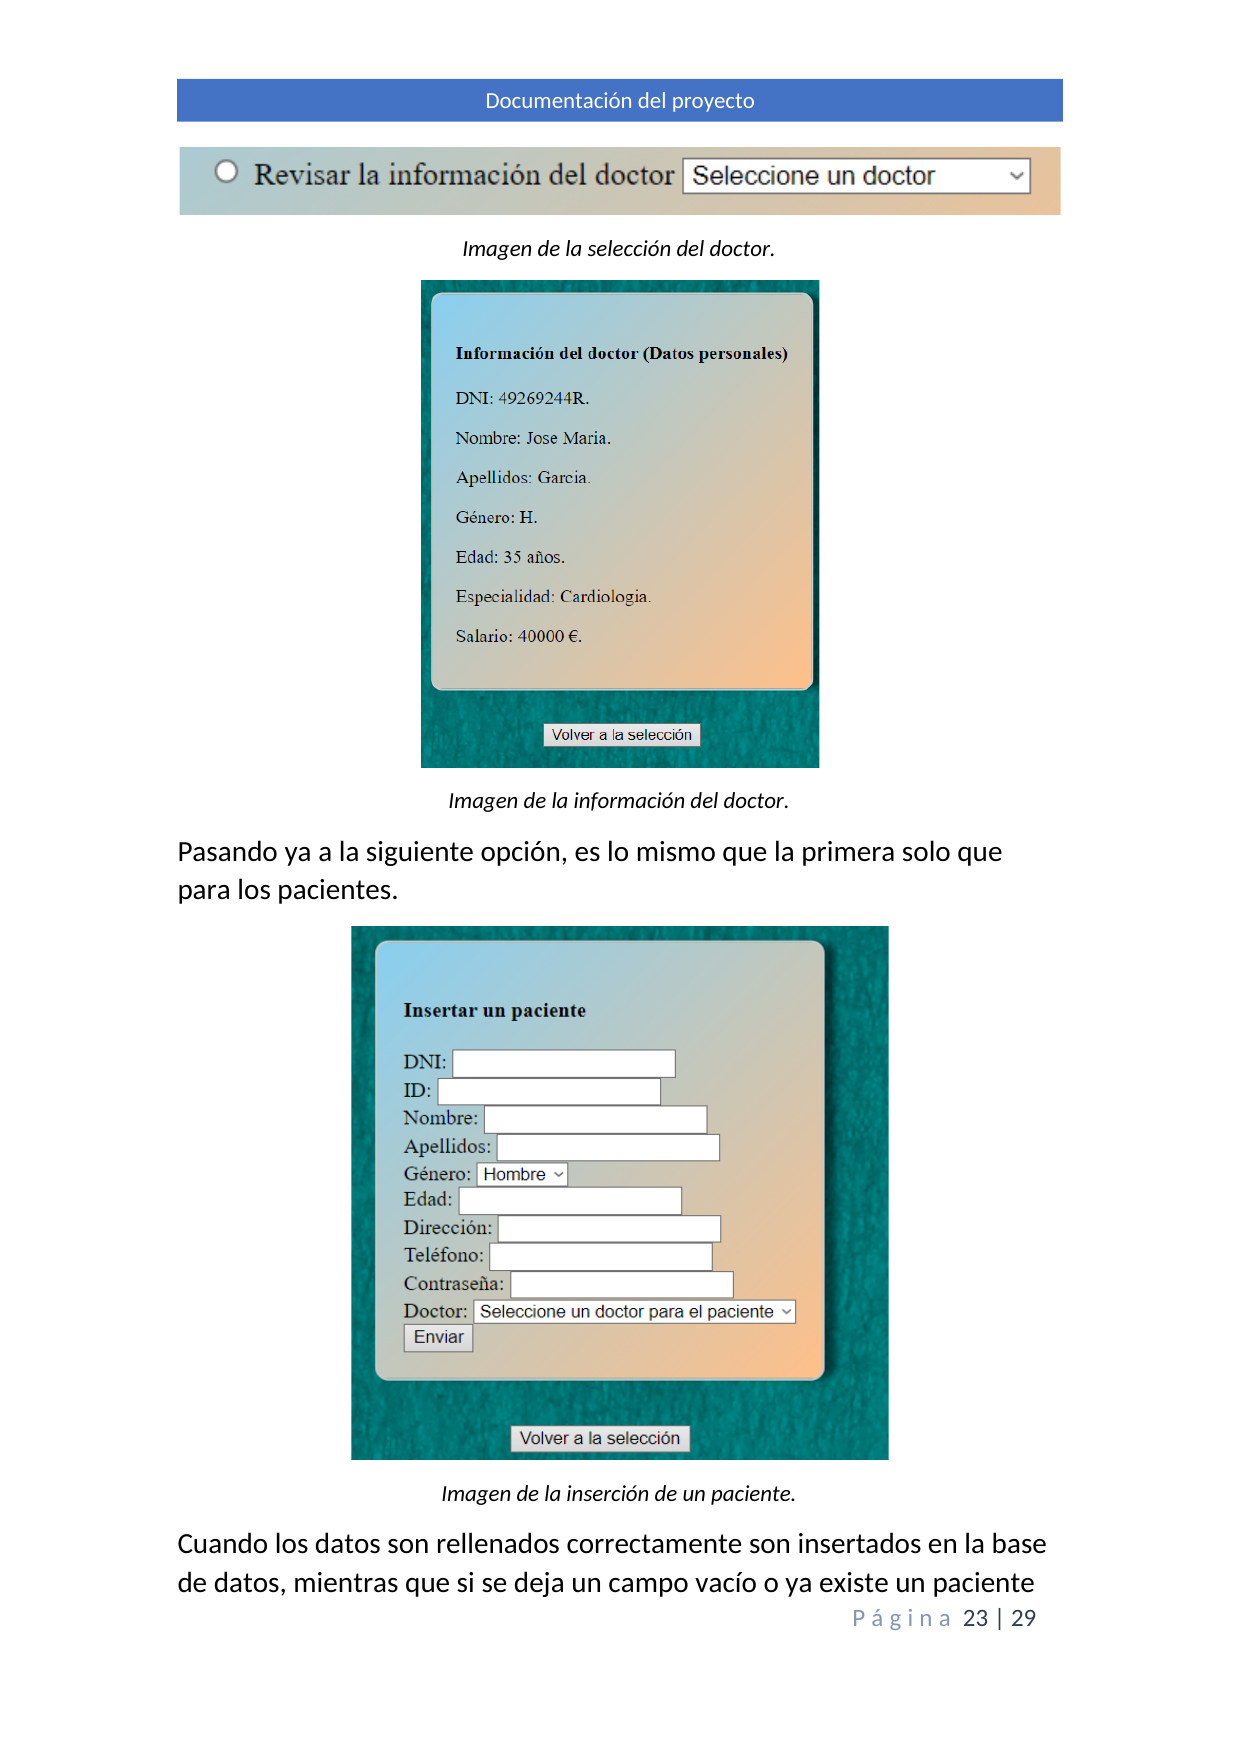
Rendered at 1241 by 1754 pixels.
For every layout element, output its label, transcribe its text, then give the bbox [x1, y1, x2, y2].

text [177, 1526, 1063, 1599]
text Pasando ya a la siguiente opción, es lo mismo que la primera solo que para los pacientes. [177, 833, 1063, 907]
picture [179, 147, 1061, 215]
text Imagen de la selección del doctor. [177, 234, 1063, 262]
picture [421, 280, 820, 768]
text Imagen de la inserción de un paciente. [177, 1479, 1063, 1507]
picture [351, 926, 889, 1460]
text Imagen de la información del doctor. [177, 786, 1063, 814]
